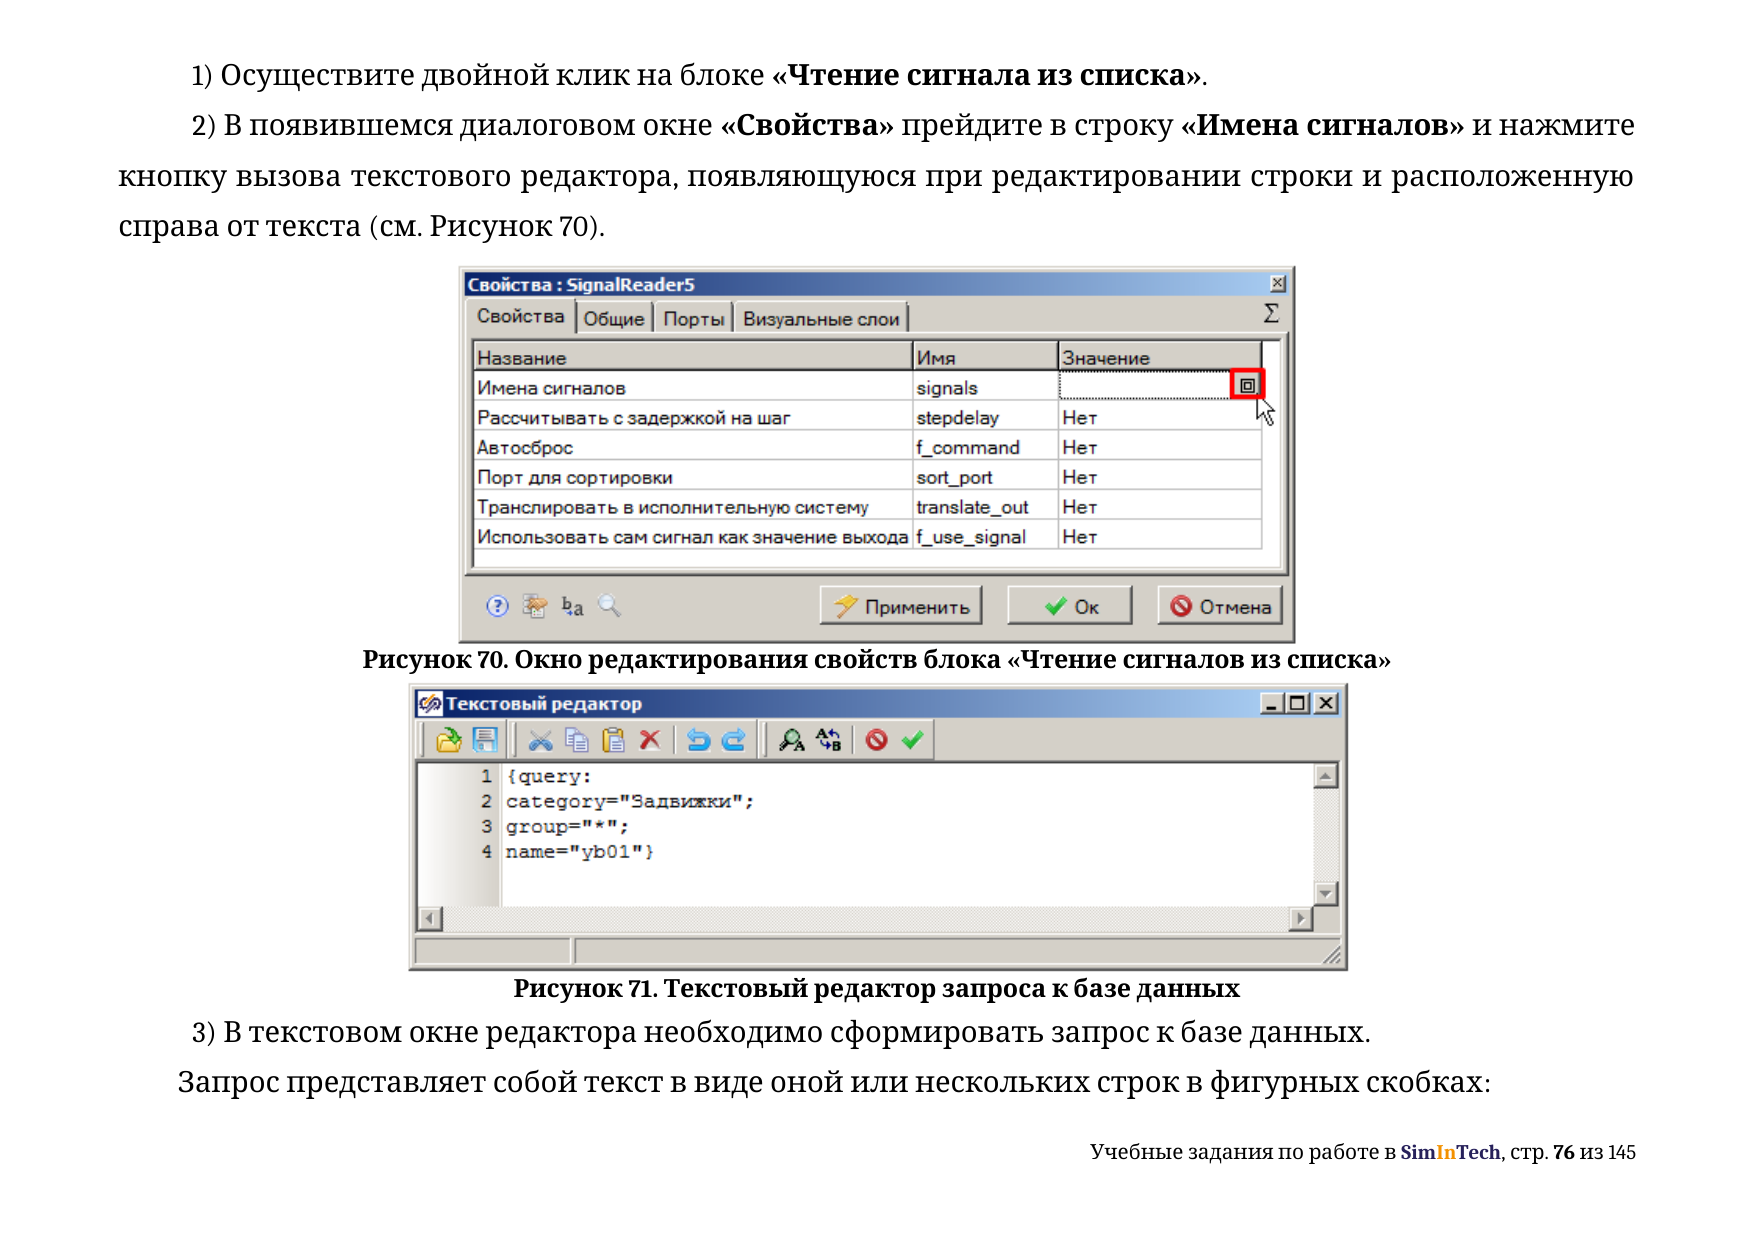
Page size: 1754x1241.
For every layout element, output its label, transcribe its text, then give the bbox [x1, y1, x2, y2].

list В текстовом окне редактора необходимо сформировать запрос к базе данных. [118, 1016, 1636, 1050]
text Запрос представляет собой текст в виде оной или нескольких строк в фигурных скобках: [118, 1067, 1636, 1100]
list Осуществите двойной клик на блоке «Чтение сигнала из списка». [118, 59, 1636, 93]
picture [452, 260, 1302, 647]
picture [402, 675, 1353, 976]
